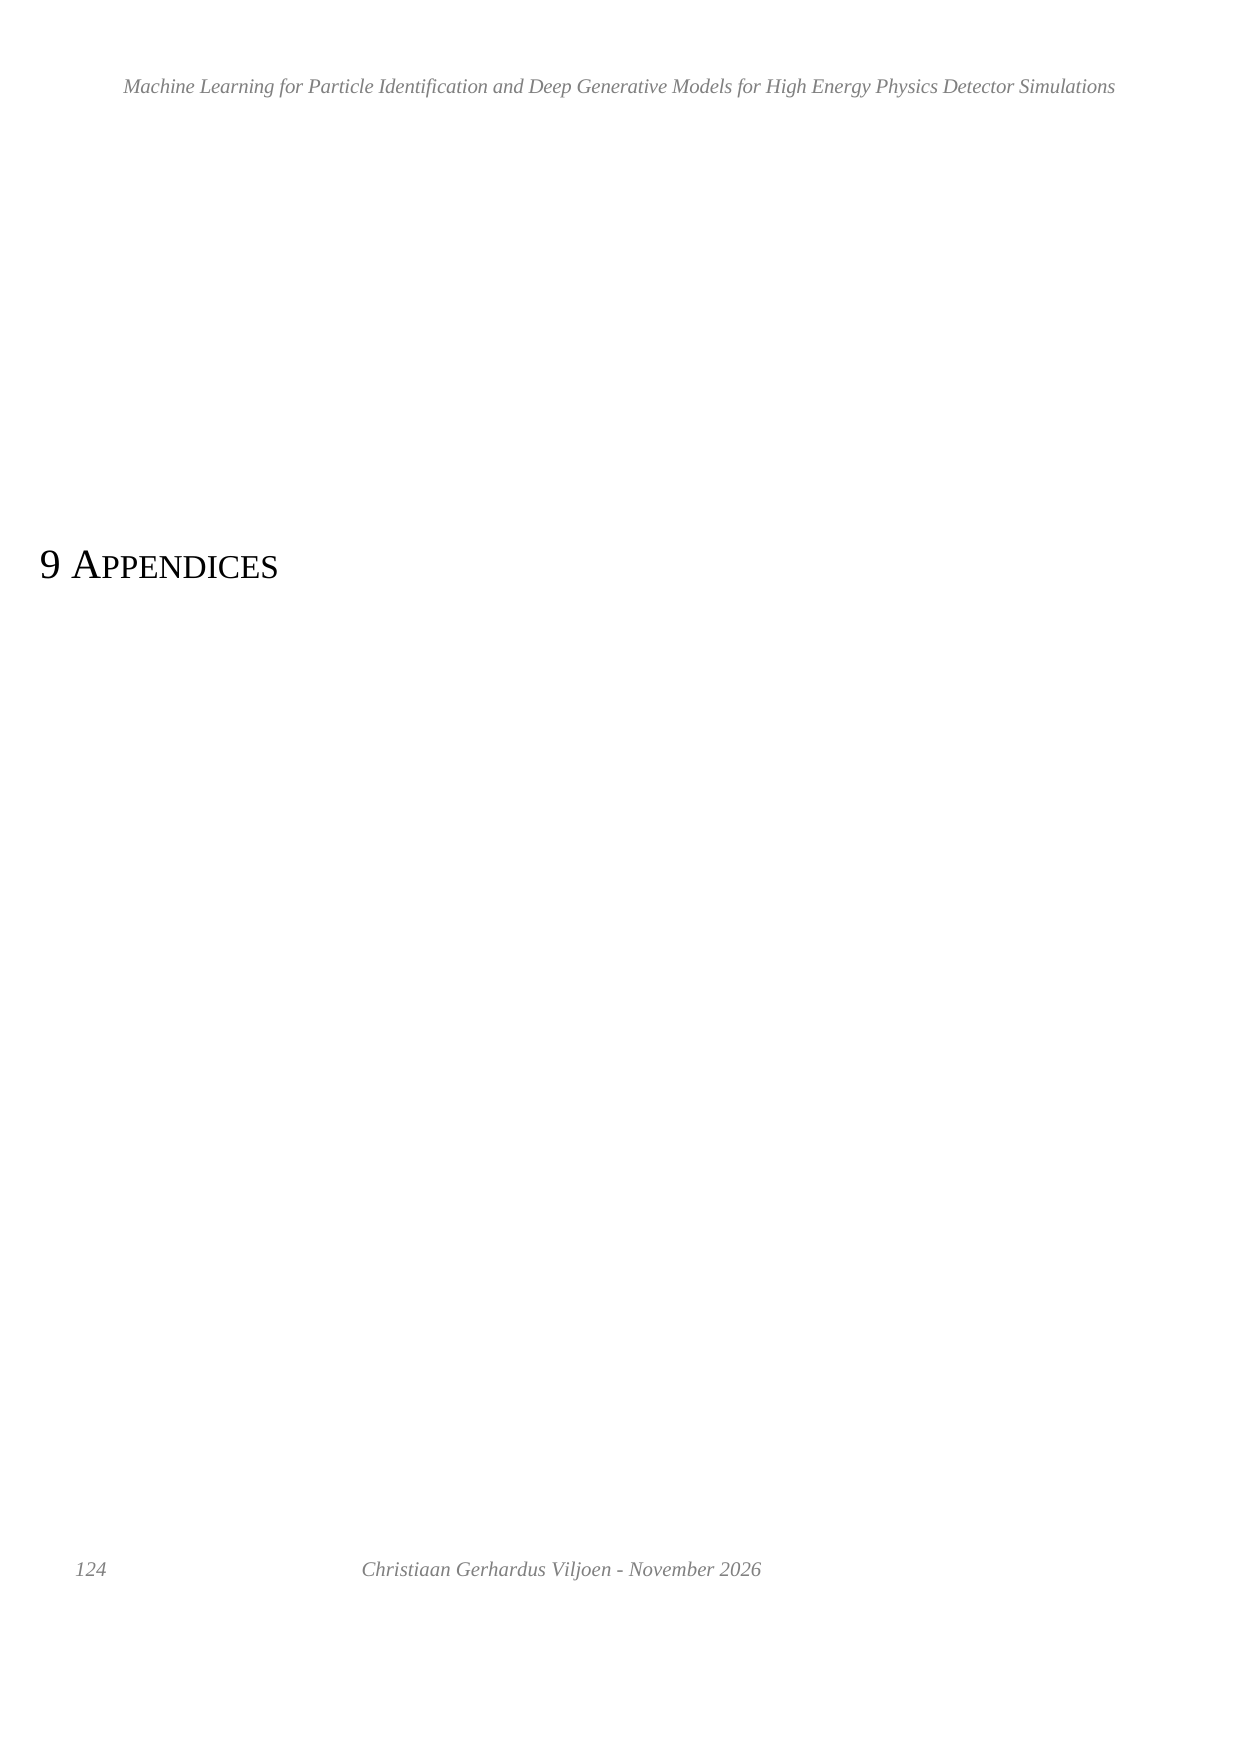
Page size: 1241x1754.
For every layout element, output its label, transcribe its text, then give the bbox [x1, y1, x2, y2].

subtitle Appendices [39, 539, 1165, 587]
